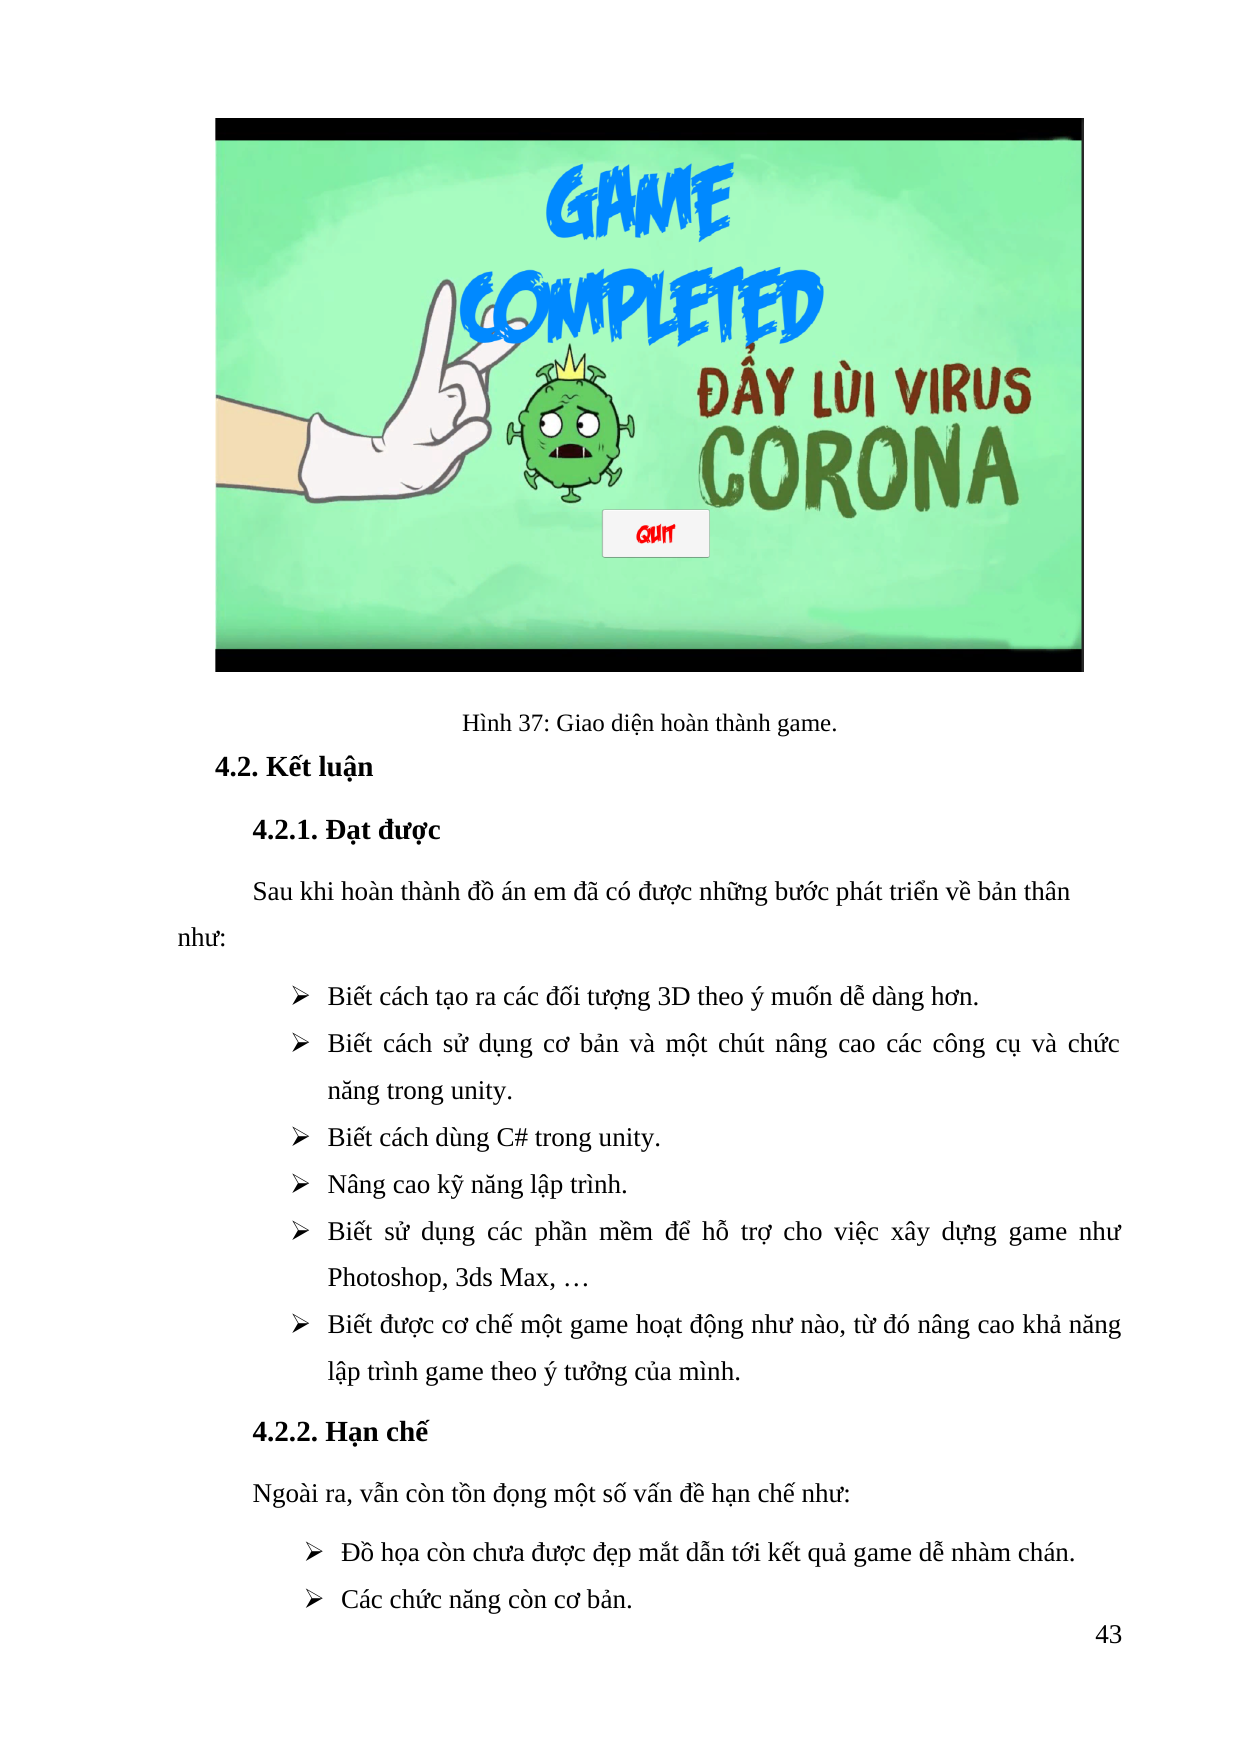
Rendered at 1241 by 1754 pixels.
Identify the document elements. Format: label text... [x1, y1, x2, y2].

text Sau khi hoàn thành đồ án em đã có được những bước phát triển về bản thân như: [177, 875, 1122, 952]
list Các chức năng còn cơ bản. [303, 1583, 1122, 1614]
text Hạn chế [252, 1414, 1122, 1447]
list Biết sử dụng các phần mềm để hỗ trợ cho việc xây dựng game như Photoshop, 3ds Max, … [290, 1214, 1122, 1292]
list Đồ họa còn chưa được đẹp mắt dẫn tới kết quả game dễ nhàm chán. [303, 1536, 1122, 1567]
list Biết được cơ chế một game hoạt động như nào, từ đó nâng cao khả năng lập trình game theo ý tưởng của mình. [290, 1308, 1122, 1386]
list Biết cách tạo ra các đối tượng 3D theo ý muốn dễ dàng hơn. [290, 981, 1122, 1012]
text Đạt được [252, 812, 1122, 845]
list Biết cách sử dụng cơ bản và một chút nâng cao các công cụ và chức năng trong unity. [290, 1027, 1122, 1105]
picture [215, 118, 1084, 672]
list Biết cách dùng C# trong unity. [290, 1121, 1122, 1152]
text Hình 37: Giao diện hoàn thành game. [177, 708, 1122, 737]
list Nâng cao kỹ năng lập trình. [290, 1168, 1122, 1199]
text Ngoài ra, vẫn còn tồn đọng một số vấn đề hạn chế như: [177, 1477, 1122, 1508]
text Kết luận [215, 749, 1122, 783]
